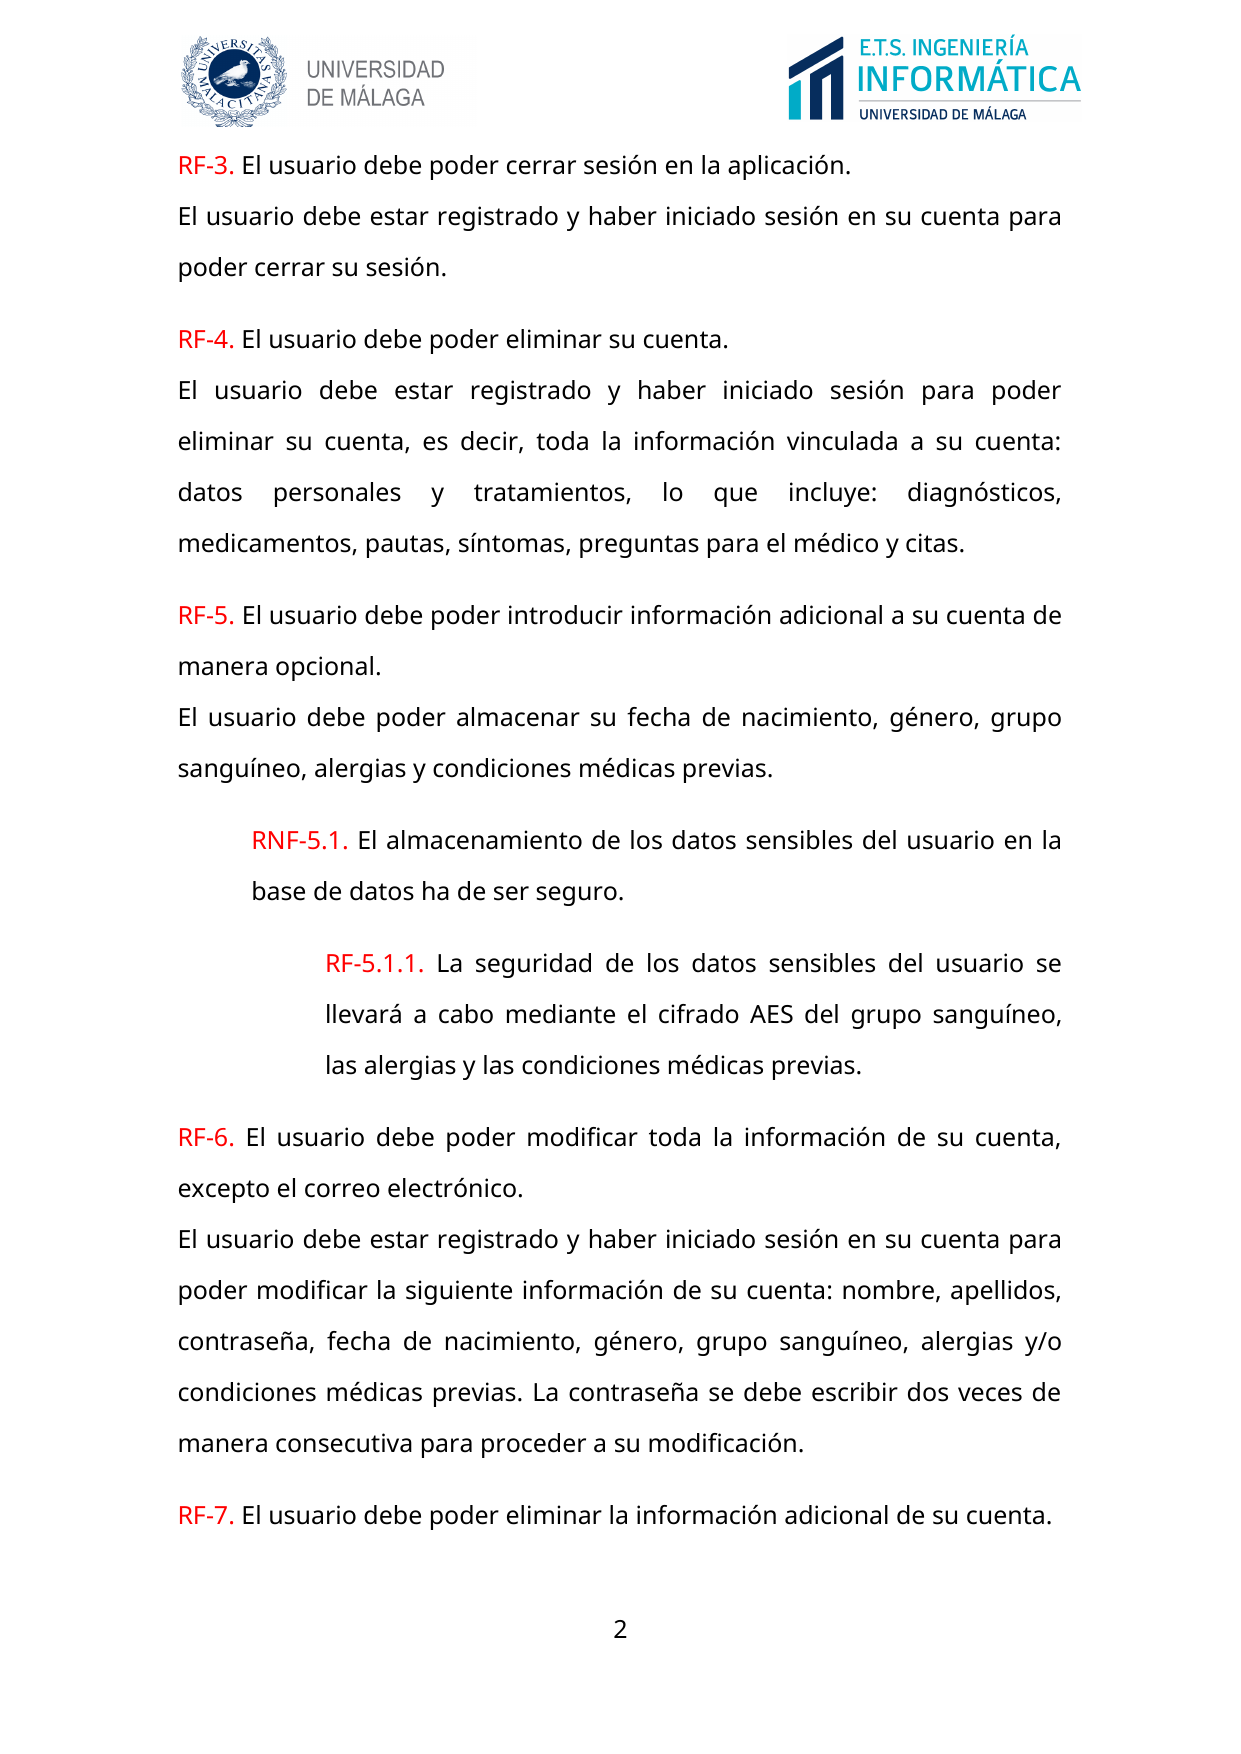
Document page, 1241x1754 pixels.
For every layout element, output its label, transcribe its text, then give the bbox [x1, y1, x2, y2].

text El usuario debe estar registrado y haber iniciado sesión en su cuenta para poder cerrar su sesión. [177, 199, 1063, 284]
text RF-3. El usuario debe poder cerrar sesión en la aplicación. [177, 148, 1063, 182]
picture [180, 35, 477, 127]
text El usuario debe poder almacenar su fecha de nacimiento, género, grupo sanguíneo, alergias y condiciones médicas previas. [177, 700, 1063, 785]
text RNF-5.1. El almacenamiento de los datos sensibles del usuario en la base de datos ha de ser seguro. [251, 823, 1063, 908]
picture [786, 34, 1083, 122]
text El usuario debe estar registrado y haber iniciado sesión en su cuenta para poder modificar la siguiente información de su cuenta: nombre, apellidos, contraseña, fecha de nacimiento, género, grupo sanguíneo, alergias y/o condiciones médicas previas. La contraseña se debe escribir dos veces de manera consecutiva para proceder a su modificación. [177, 1222, 1063, 1460]
text RF-5.1.1. La seguridad de los datos sensibles del usuario se llevará a cabo mediante el cifrado AES del grupo sanguíneo, las alergias y las condiciones médicas previas. [325, 946, 1063, 1082]
text RF-5. El usuario debe poder introducir información adicional a su cuenta de manera opcional. [177, 598, 1063, 683]
text RF-7. El usuario debe poder eliminar la información adicional de su cuenta. [177, 1498, 1063, 1532]
text RF-4. El usuario debe poder eliminar su cuenta. [177, 322, 1063, 356]
text RF-6. El usuario debe poder modificar toda la información de su cuenta, excepto el correo electrónico. [177, 1119, 1063, 1204]
text El usuario debe estar registrado y haber iniciado sesión para poder eliminar su cuenta, es decir, toda la información vinculada a su cuenta: datos personales y tratamientos, lo que incluye: diagnósticos, medicamentos, pautas, síntomas, preguntas para el médico y citas. [177, 373, 1063, 560]
